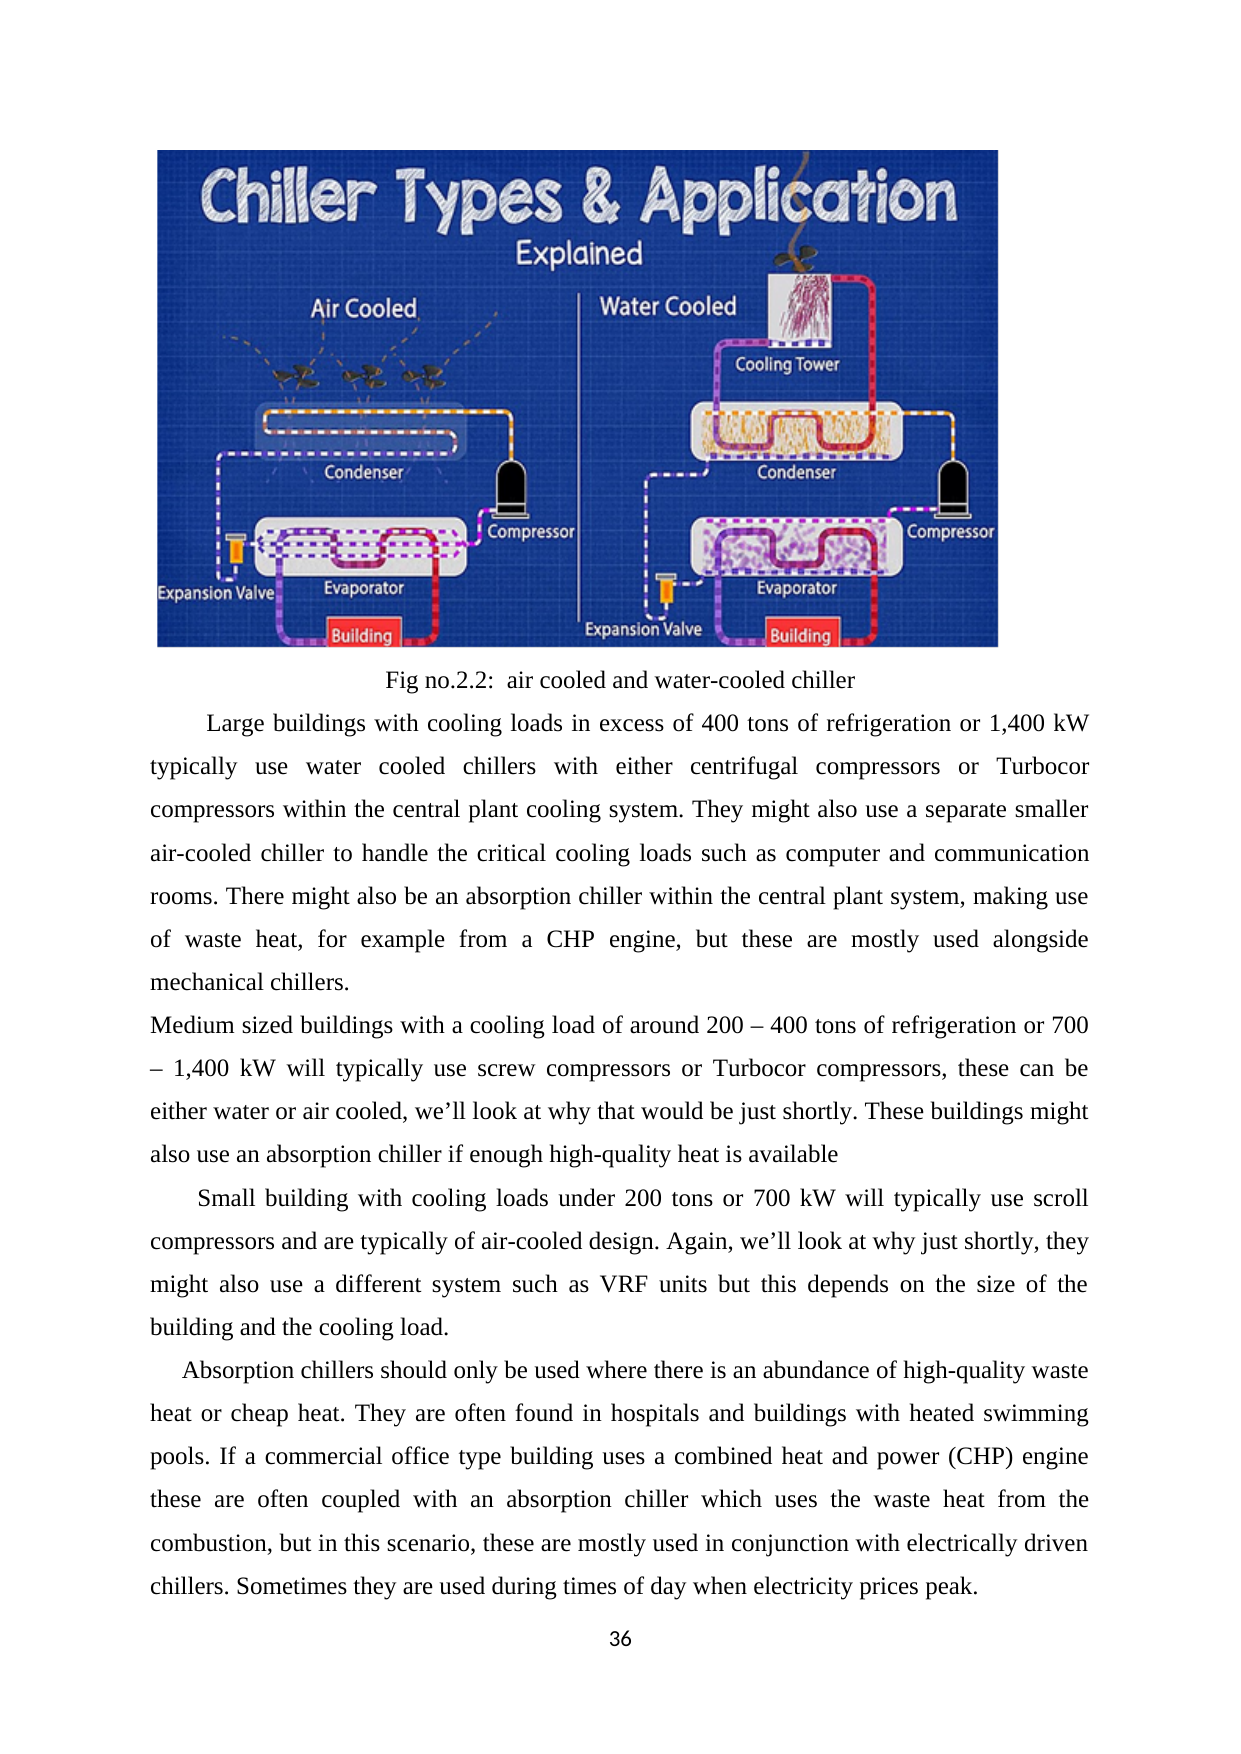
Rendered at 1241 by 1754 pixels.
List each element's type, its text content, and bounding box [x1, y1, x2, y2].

text Fig no.2.2: air cooled and water-cooled chiller [150, 665, 1090, 694]
text Small building with cooling loads under 200 tons or 700 kW will typically use scroll compressors and are typically of air-cooled design. Again, we’ll look at why just shortly, they might also use a different system such as VRF units but this depends on the size of the building and the cooling load. [150, 1183, 1090, 1341]
text Absorption chillers should only be used where there is an abundance of high-quality waste heat or cheap heat. They are often found in hospitals and buildings with heated swimming pools. If a commercial office type building uses a combined heat and power (CHP) engine these are often coupled with an absorption chiller which uses the waste heat from the combustion, but in this scenario, these are mostly used in conjunction with electrically driven chillers. Sometimes they are used during times of day when electricity prices peak. [150, 1355, 1090, 1599]
text Large buildings with cooling loads in excess of 400 tons of refrigeration or 1,400 kW typically use water cooled chillers with either centrifugal compressors or Turbocor compressors within the central plant cooling system. They might also use a separate smaller air-cooled chiller to handle the critical cooling loads such as computer and communication rooms. There might also be an absorption chiller within the central plant system, making use of waste heat, for example from a CHP engine, but these are mostly used alongside mechanical chillers. [150, 708, 1090, 996]
text Medium sized buildings with a cooling load of around 200 – 400 tons of refrigeration or 700 – 1,400 kW will typically use screw compressors or Turbocor compressors, these can be either water or air cooled, we’ll look at why that would be just shortly. These buildings might also use an absorption chiller if enough high-quality heat is available [150, 1010, 1090, 1168]
picture [157, 150, 1000, 649]
